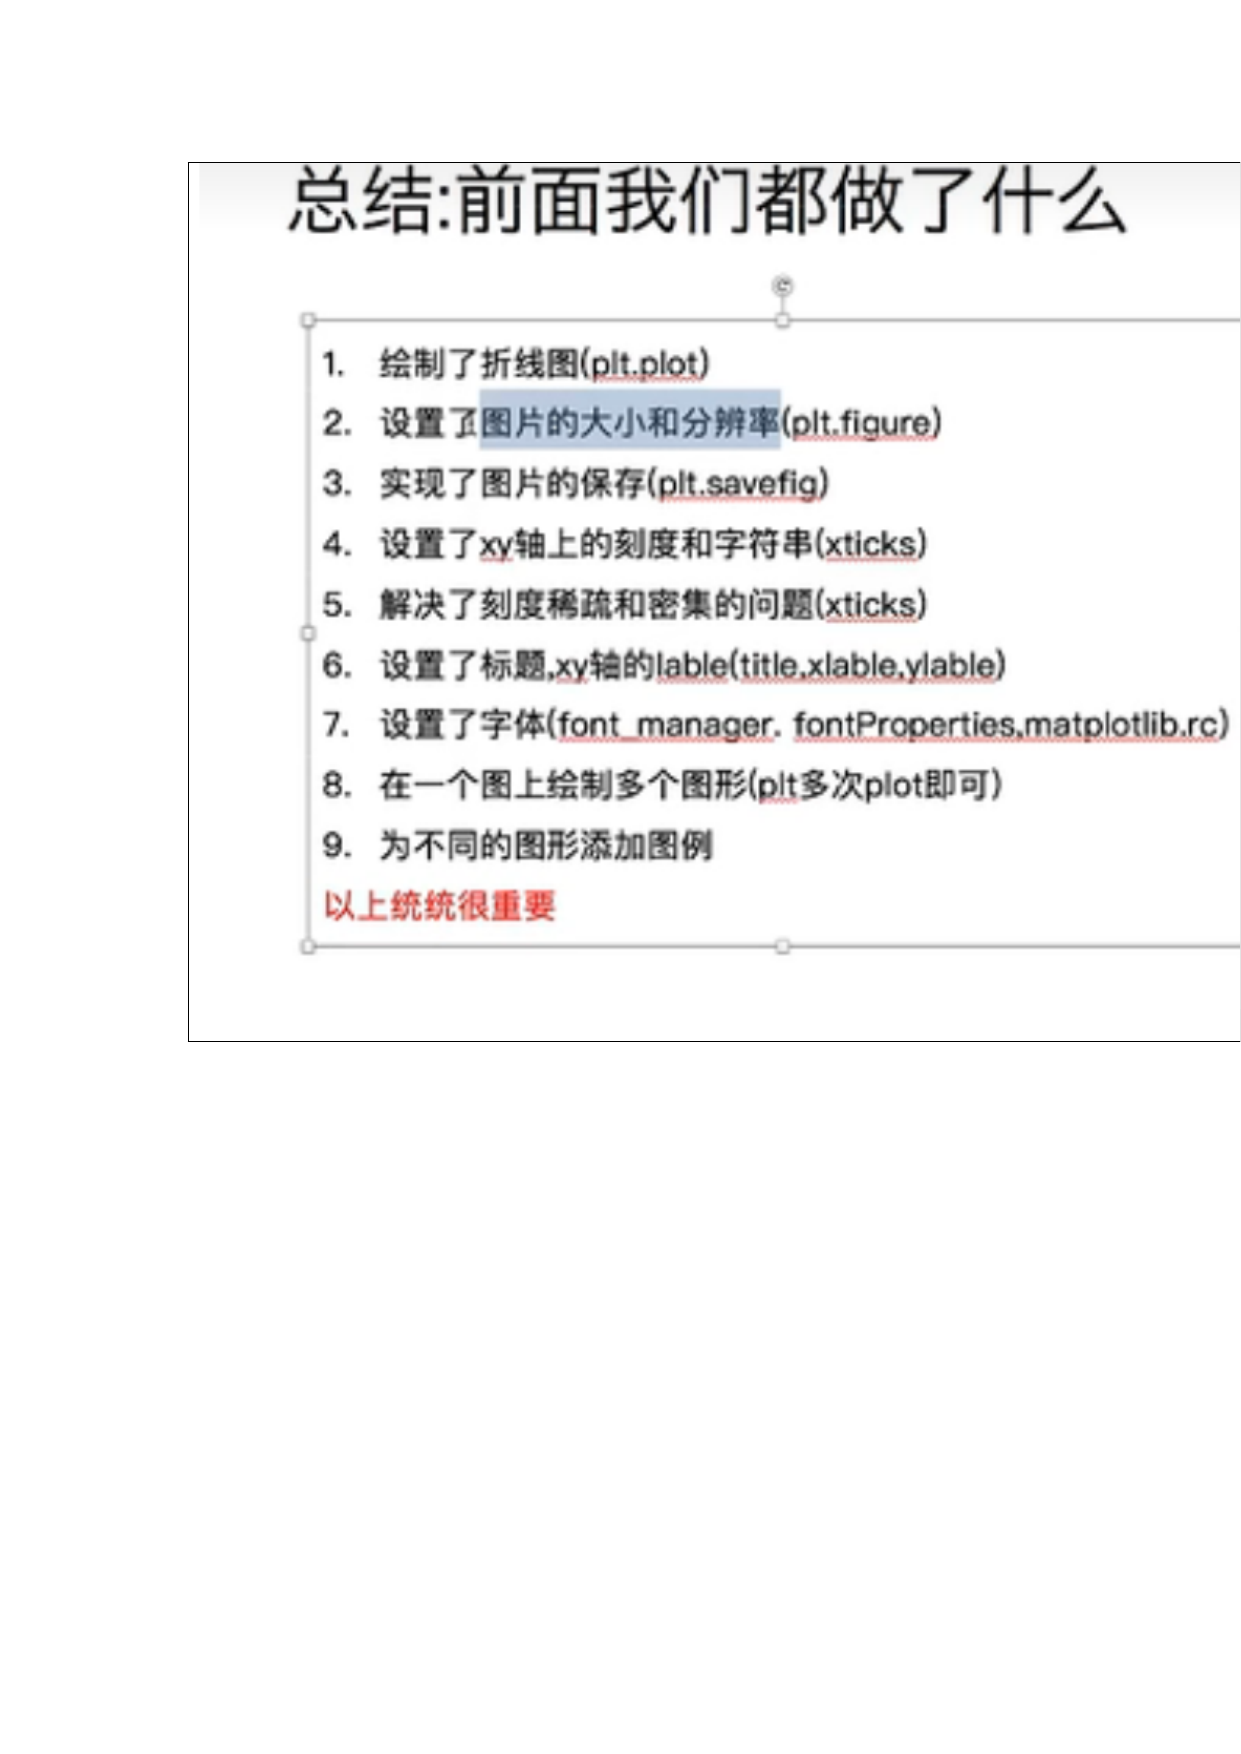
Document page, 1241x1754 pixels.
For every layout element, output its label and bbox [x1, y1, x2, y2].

picture [199, 163, 1241, 1009]
table_cell [189, 163, 1240, 1041]
